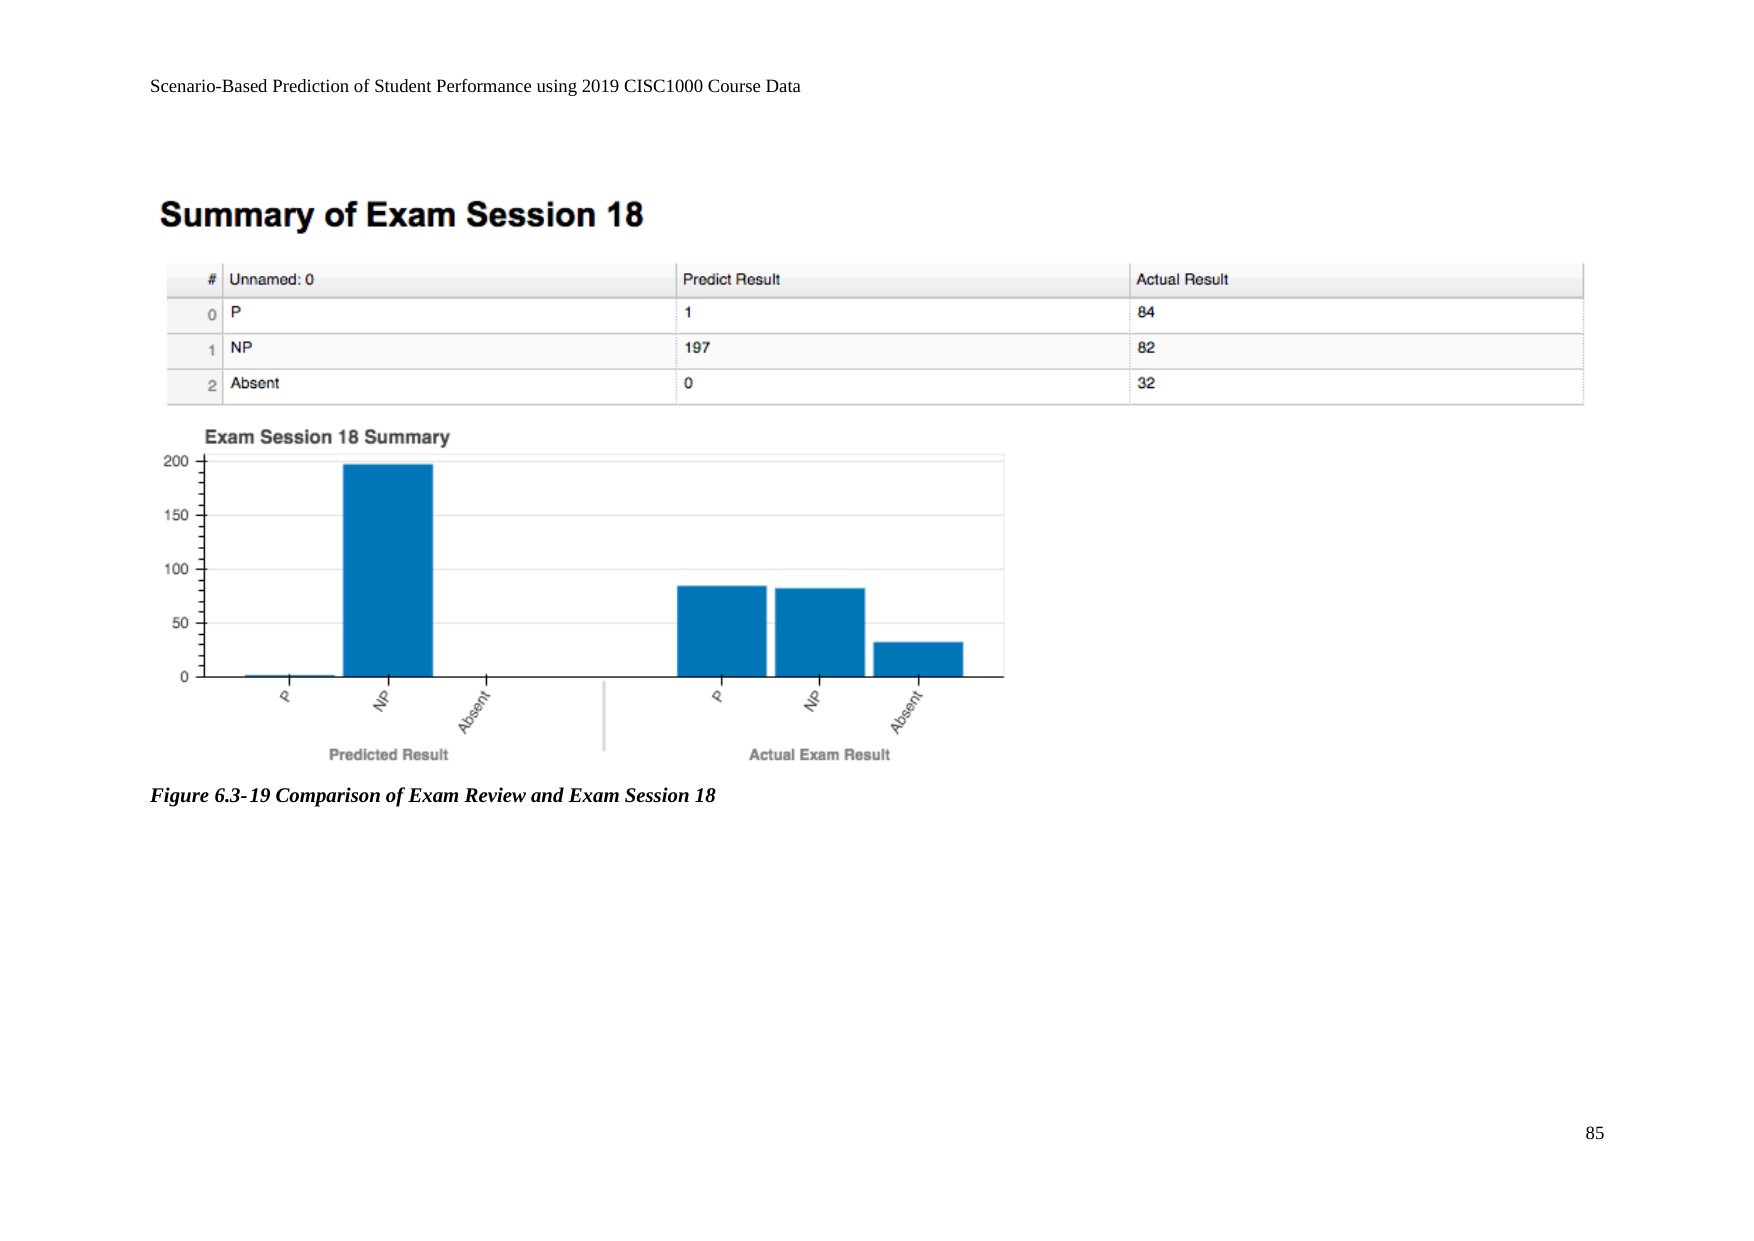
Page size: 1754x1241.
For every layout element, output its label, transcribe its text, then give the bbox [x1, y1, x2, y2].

picture [150, 187, 1600, 783]
